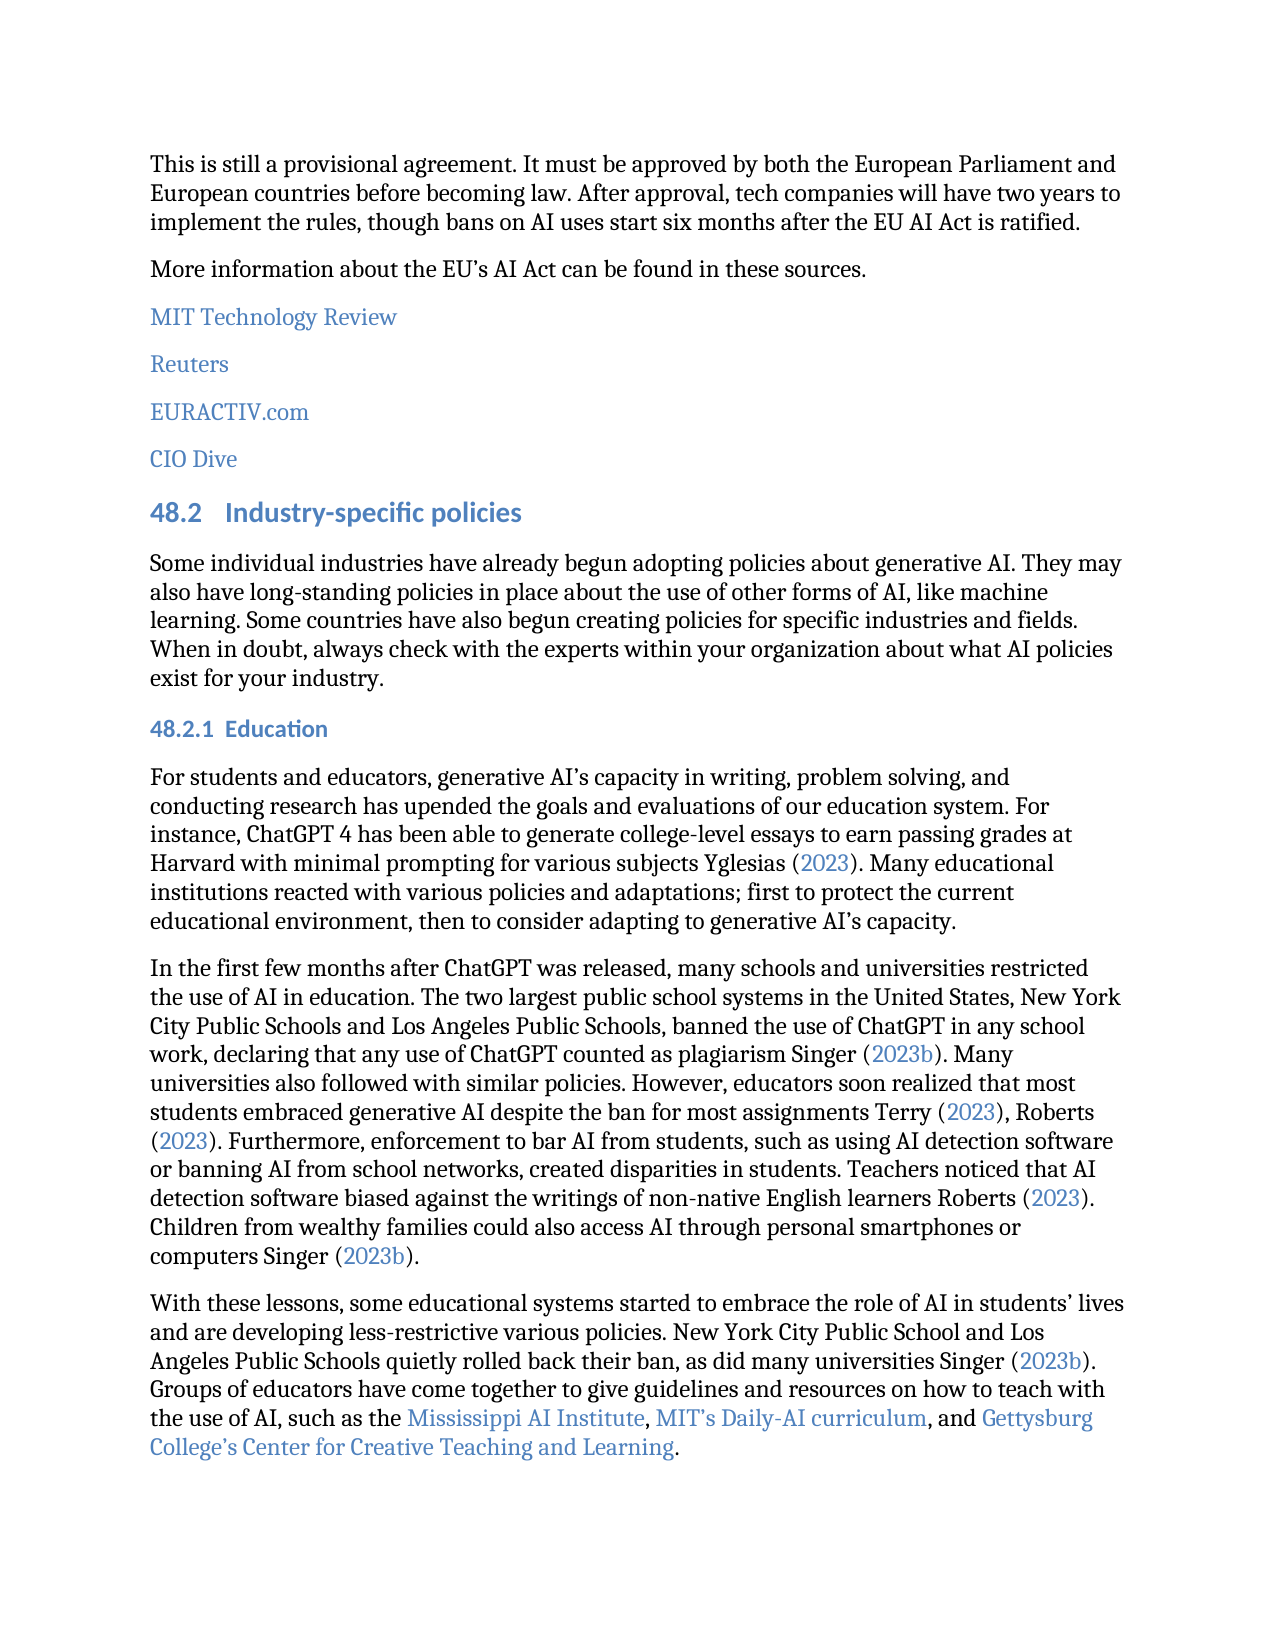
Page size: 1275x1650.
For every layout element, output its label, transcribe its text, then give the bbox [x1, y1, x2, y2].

text MIT Technology Review [150, 302, 1125, 331]
text Some individual industries have already begun adopting policies about generative AI. They may also have long-standing policies in place about the use of other forms of AI, like machine learning. Some countries have also begun creating policies for specific industries and fields. When in doubt, always check with the experts within your organization about what AI policies exist for your industry. [150, 549, 1125, 693]
subtitle 48.2.1 Education [150, 713, 1125, 744]
text CIO Dive [150, 445, 1125, 474]
subtitle 48.2 Industry-specific policies [150, 494, 1125, 530]
text Reuters [150, 350, 1125, 379]
text With these lessons, some educational systems started to embrace the role of AI in students’ lives and are developing less-restrictive various policies. New York City Public School and Los Angeles Public Schools quietly rolled back their ban, as did many universities Singer (2023b). Groups of educators have come together to give guidelines and resources on how to teach with the use of AI, such as the Mississippi AI Institute, MIT’s Daily-AI curriculum, and Gettysburg College’s Center for Creative Teaching and Learning. [150, 1289, 1125, 1462]
text This is still a provisional agreement. It must be approved by both the European Parliament and European countries before becoming law. After approval, tech companies will have two years to implement the rules, though bans on AI uses start six months after the EU AI Act is ratified. [150, 150, 1125, 236]
text More information about the EU’s AI Act can be found in these sources. [150, 255, 1125, 284]
text EURACTIV.com [150, 397, 1125, 426]
text For students and educators, generative AI’s capacity in writing, problem solving, and conducting research has upended the goals and evaluations of our education system. For instance, ChatGPT 4 has been able to generate college-level essays to earn passing grades at Harvard with minimal prompting for various subjects Yglesias (2023). Many educational institutions reacted with various policies and adaptations; first to protect the current educational environment, then to consider adapting to generative AI’s capacity. [150, 763, 1125, 935]
text In the first few months after ChatGPT was released, many schools and universities restricted the use of AI in education. The two largest public school systems in the United States, New York City Public Schools and Los Angeles Public Schools, banned the use of ChatGPT in any school work, declaring that any use of ChatGPT counted as plagiarism Singer (2023b). Many universities also followed with similar policies. However, educators soon realized that most students embraced generative AI despite the ban for most assignments Terry (2023), Roberts (2023). Furthermore, enforcement to bar AI from students, such as using AI detection software or banning AI from school networks, created disparities in students. Teachers noticed that AI detection software biased against the writings of non-native English learners Roberts (2023). Children from wealthy families could also access AI through personal smartphones or computers Singer (2023b). [150, 954, 1125, 1270]
